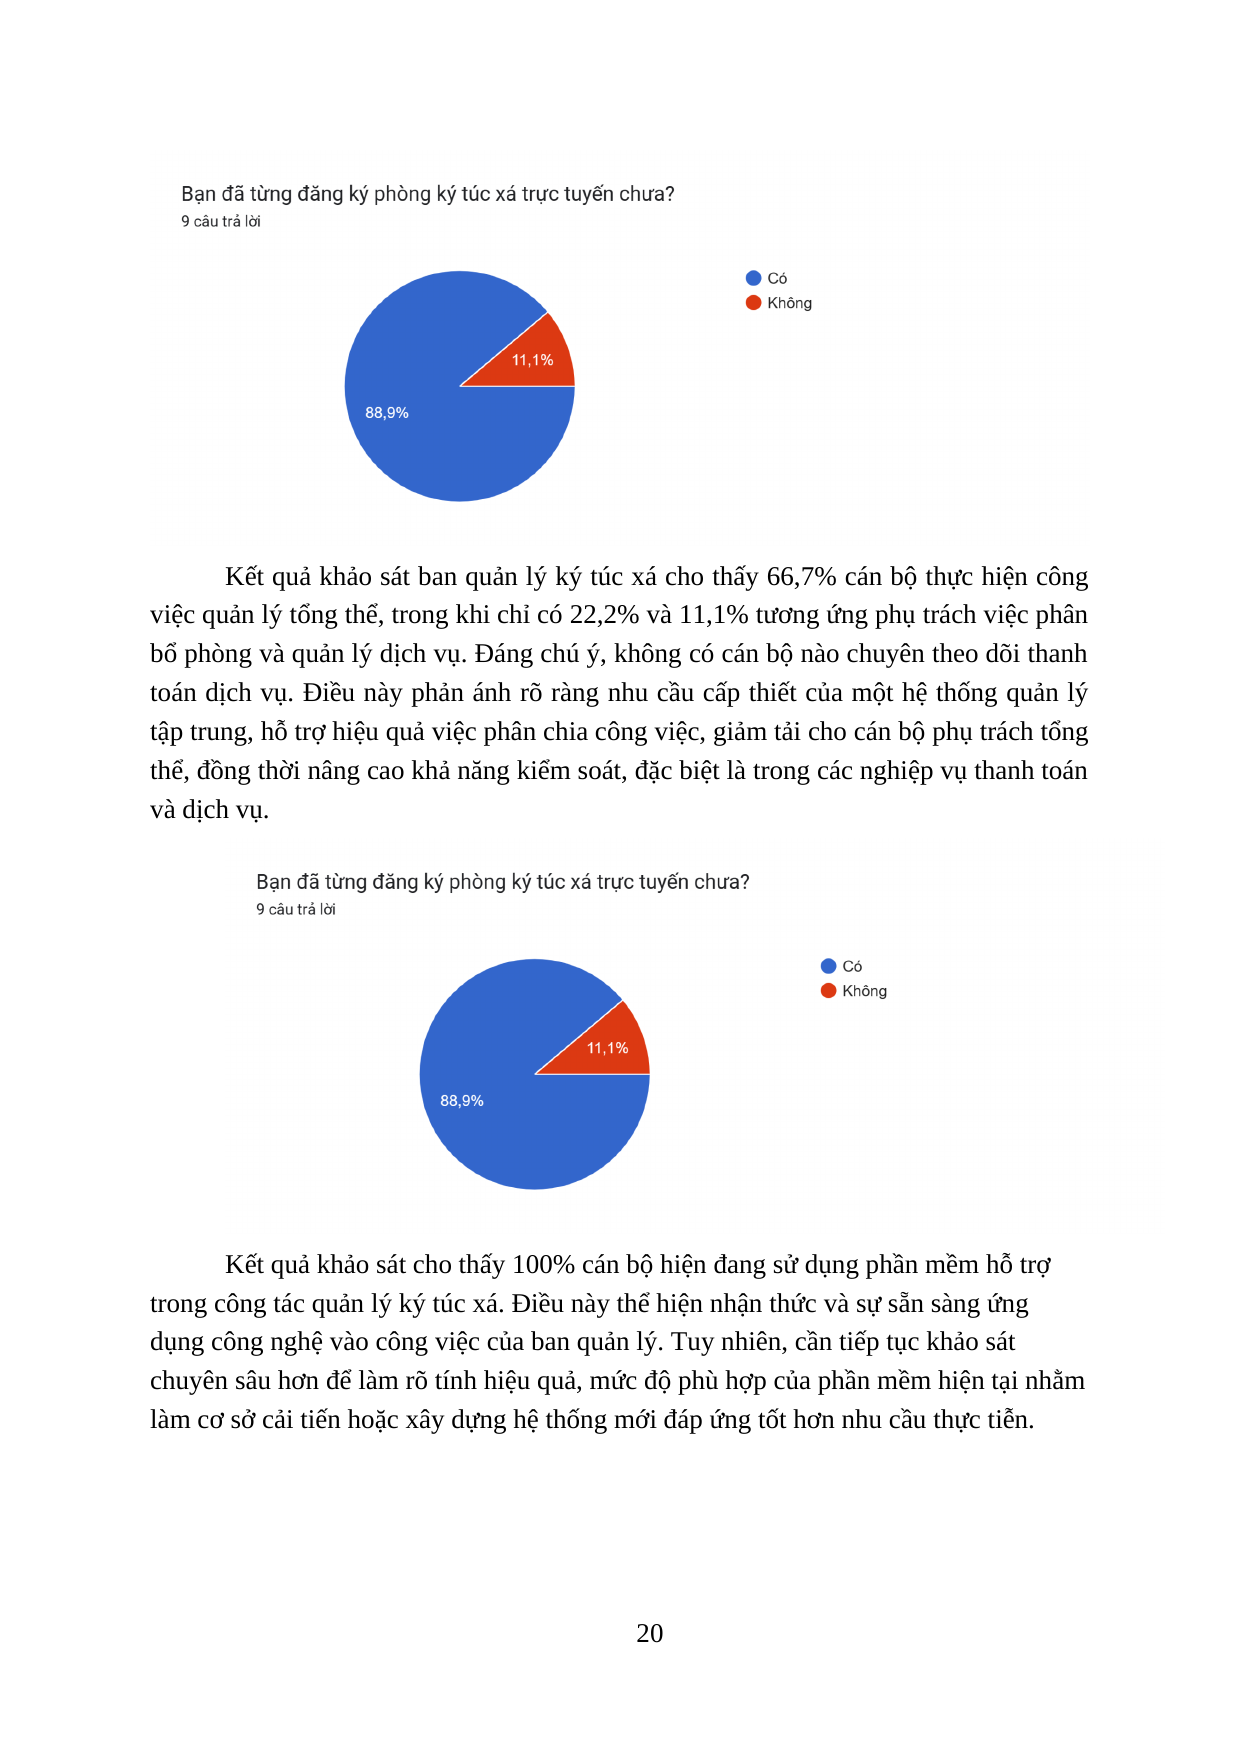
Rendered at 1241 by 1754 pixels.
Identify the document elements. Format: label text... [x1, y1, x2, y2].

text Kết quả khảo sát cho thấy 100% cán bộ hiện đang sử dụng phần mềm hỗ trợ trong công tác quản lý ký túc xá. Điều này thể hiện nhận thức và sự sẵn sàng ứng dụng công nghệ vào công việc của ban quản lý. Tuy nhiên, cần tiếp tục khảo sát chuyên sâu hơn để làm rõ tính hiệu quả, mức độ phù hợp của phần mềm hiện tại nhằm làm cơ sở cải tiến hoặc xây dựng hệ thống mới đáp ứng tốt hơn nhu cầu thực tiễn. [150, 1248, 1090, 1434]
picture [150, 150, 1091, 546]
picture [225, 838, 1166, 1234]
text Kết quả khảo sát ban quản lý ký túc xá cho thấy 66,7% cán bộ thực hiện công việc quản lý tổng thể, trong khi chỉ có 22,2% và 11,1% tương ứng phụ trách việc phân bổ phòng và quản lý dịch vụ. Đáng chú ý, không có cán bộ nào chuyên theo dõi thanh toán dịch vụ. Điều này phản ánh rõ ràng nhu cầu cấp thiết của một hệ thống quản lý tập trung, hỗ trợ hiệu quả việc phân chia công việc, giảm tải cho cán bộ phụ trách tổng thể, đồng thời nâng cao khả năng kiểm soát, đặc biệt là trong các nghiệp vụ thanh toán và dịch vụ. [150, 560, 1090, 824]
